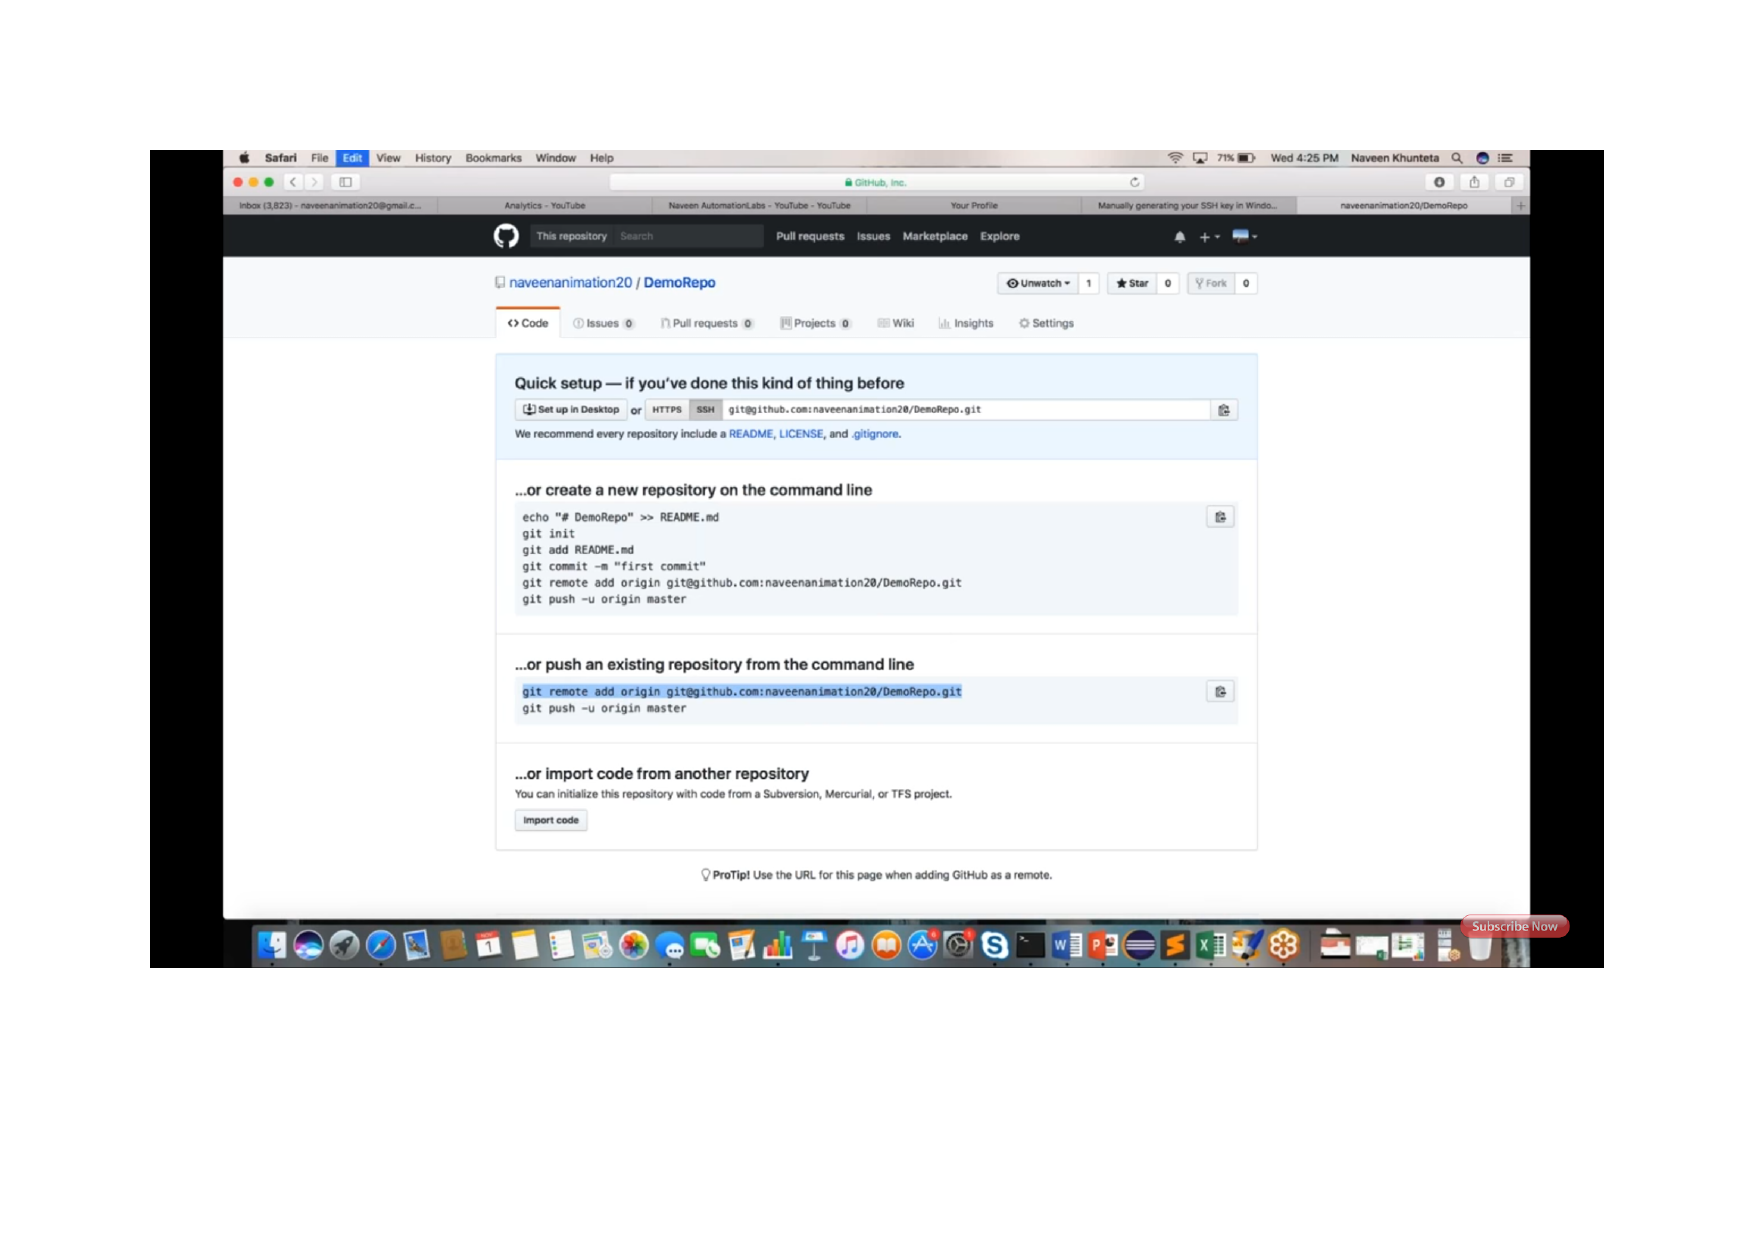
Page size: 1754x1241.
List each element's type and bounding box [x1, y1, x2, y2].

picture [150, 150, 1604, 968]
